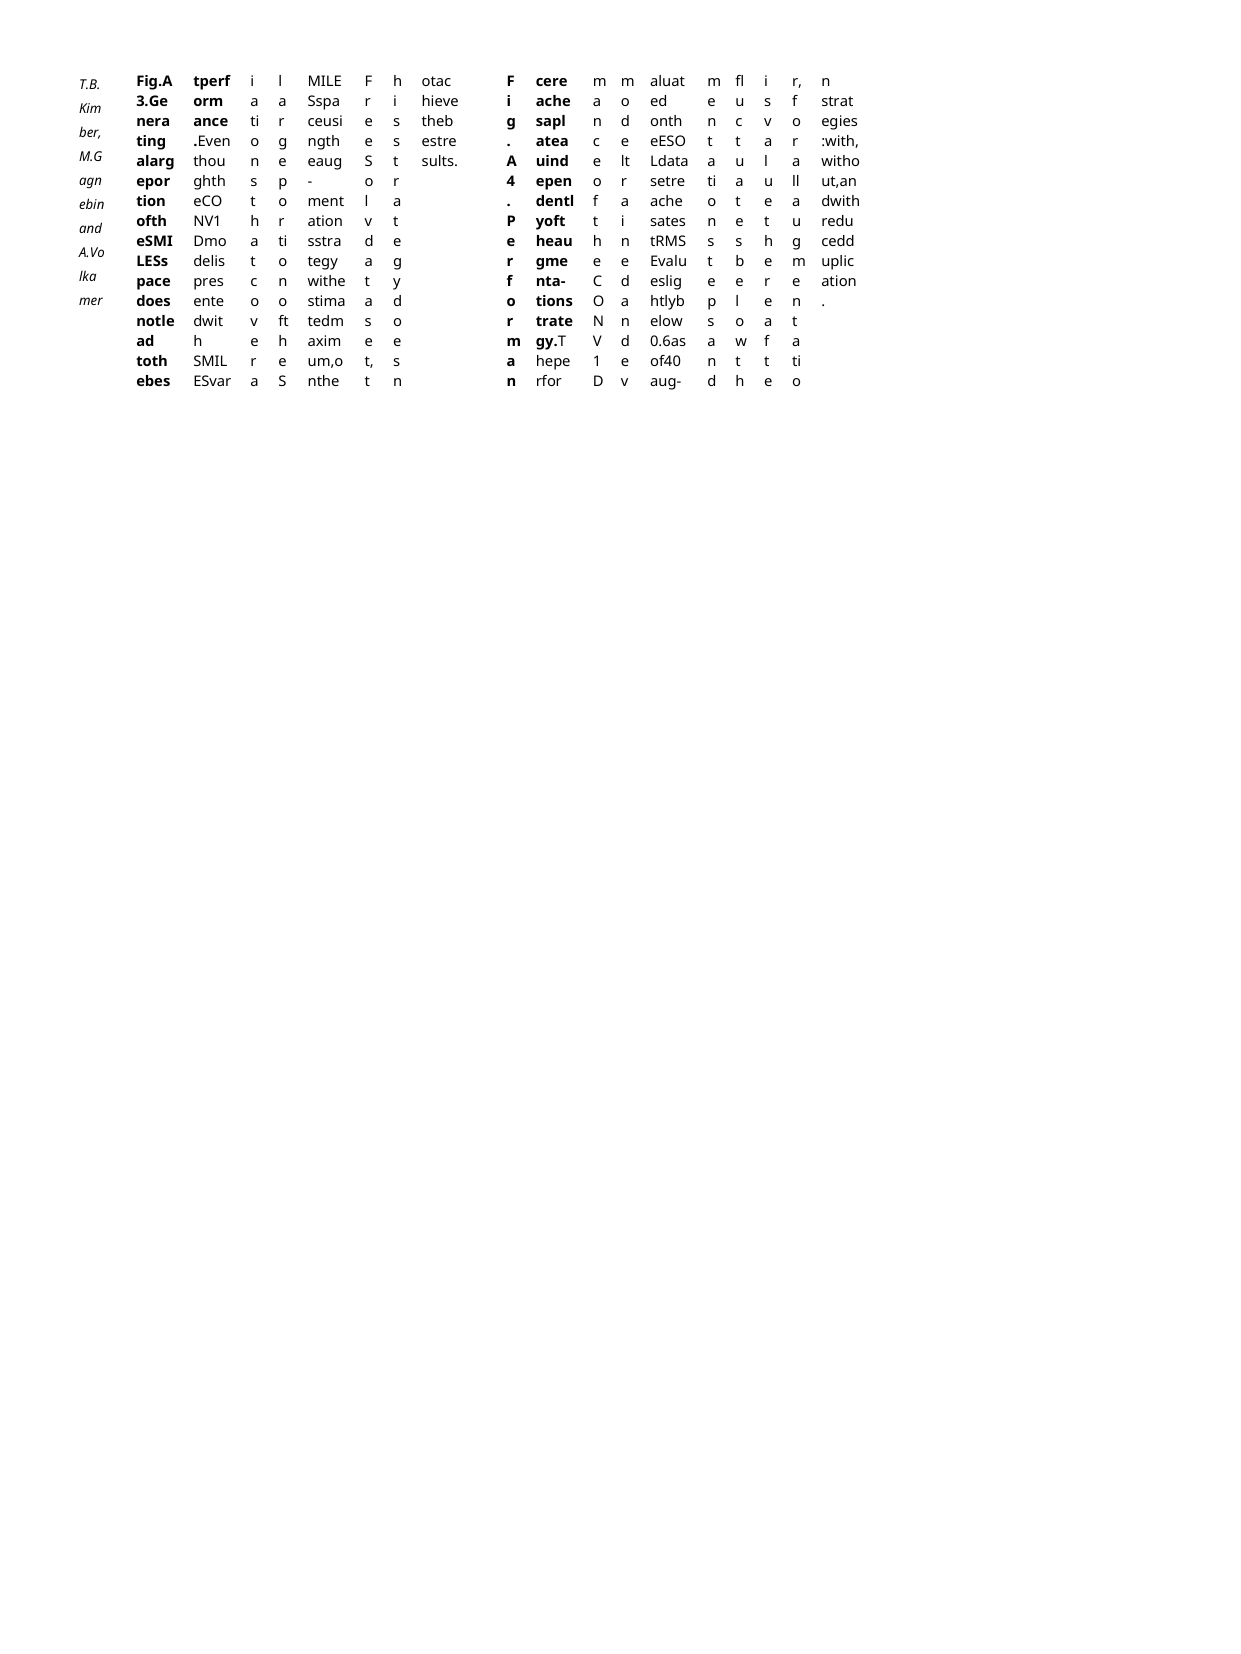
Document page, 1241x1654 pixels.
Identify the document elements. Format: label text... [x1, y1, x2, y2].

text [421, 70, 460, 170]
text T.B.Kimber,M.GagnebinandA.Volkamer [79, 70, 107, 310]
